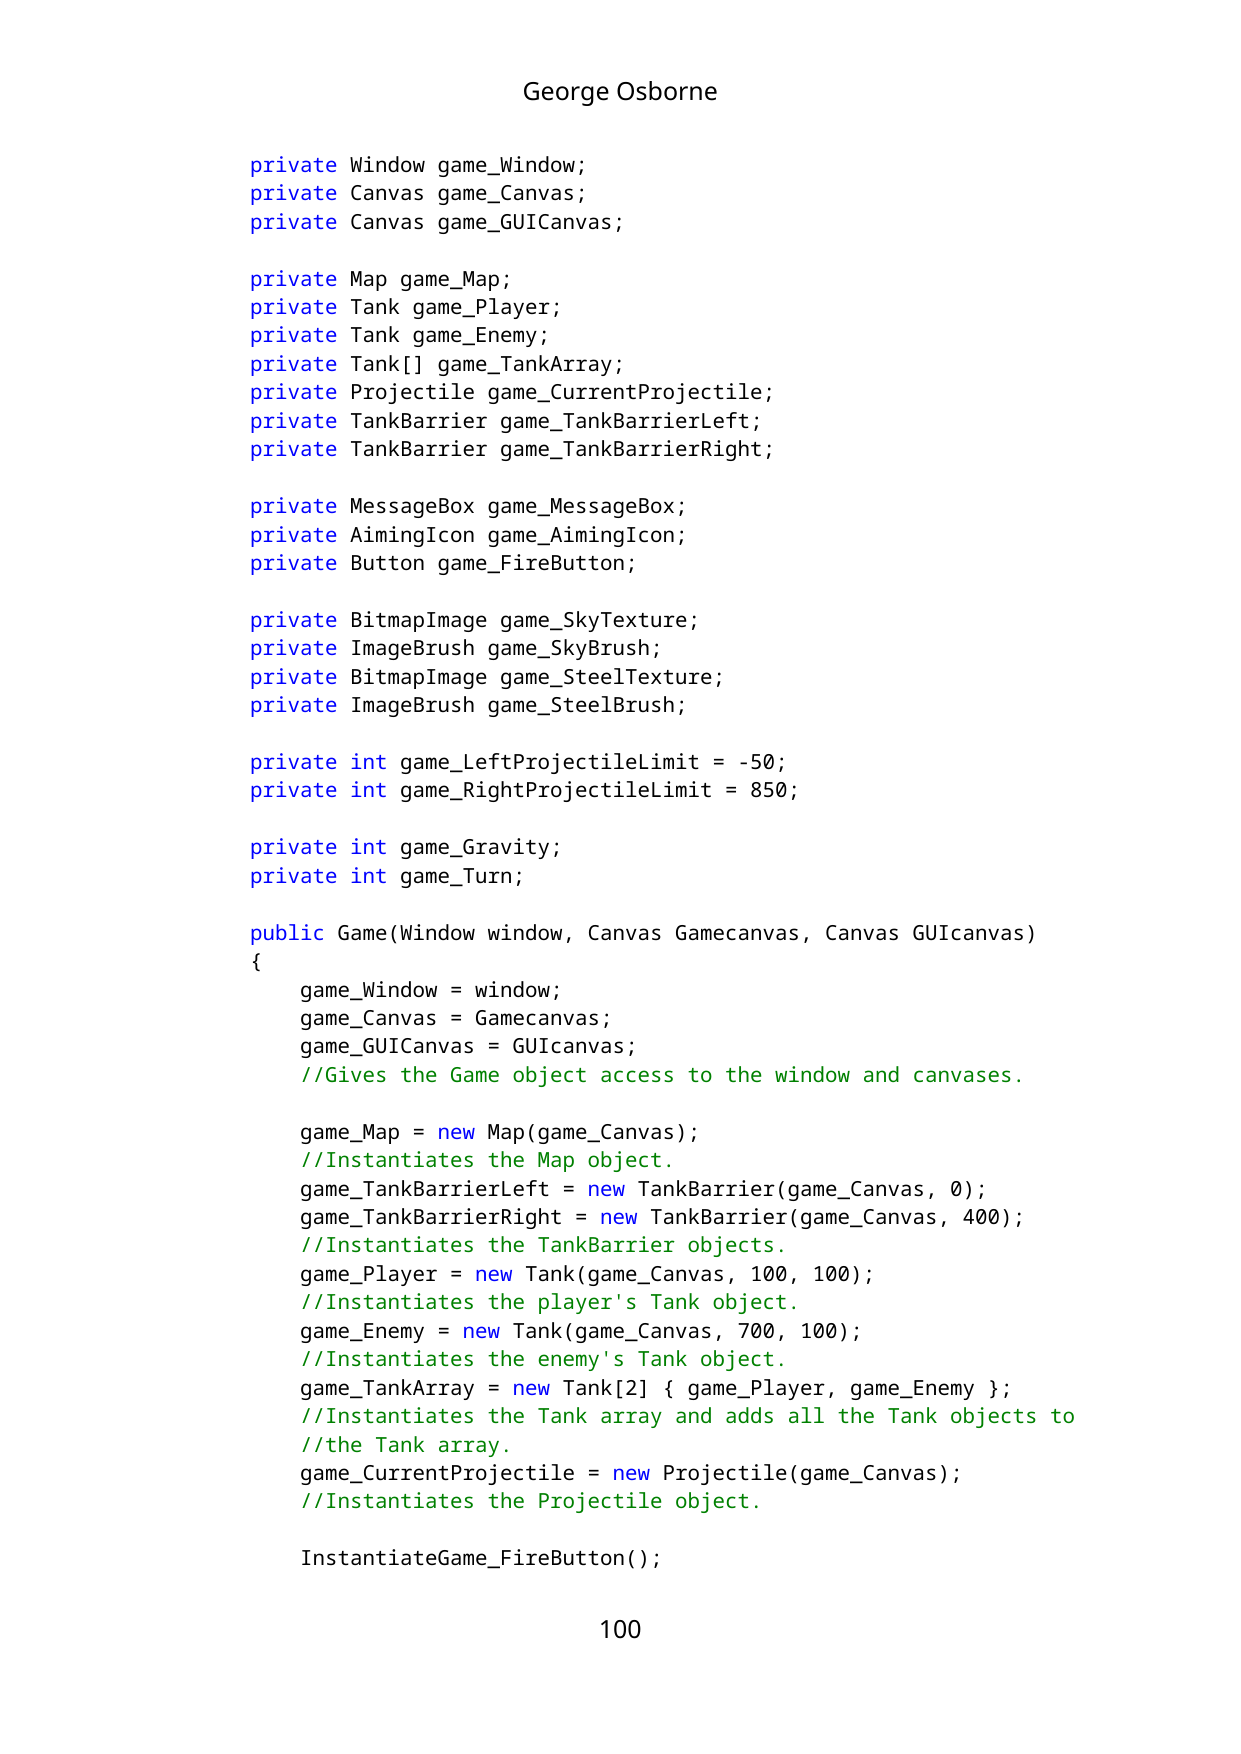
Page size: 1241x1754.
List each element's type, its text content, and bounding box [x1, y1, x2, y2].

text private int game_LeftProjectileLimit = -50; [150, 747, 1090, 776]
text private Canvas game_GUICanvas; [150, 207, 1090, 235]
text private AimingIcon game_AimingIcon; [150, 520, 1090, 548]
text private Tank[] game_TankArray; [150, 349, 1090, 377]
text game_GUICanvas = GUIcanvas; [150, 1032, 1090, 1060]
text InstantiateGame_FireButton(); [150, 1543, 1090, 1572]
text private Tank game_Enemy; [150, 321, 1090, 349]
text //Gives the Game object access to the window and canvases. [150, 1060, 1090, 1088]
text private MessageBox game_MessageBox; [150, 491, 1090, 520]
text //Instantiates the Map object. [150, 1145, 1090, 1174]
text game_Player = new Tank(game_Canvas, 100, 100); [150, 1259, 1090, 1287]
text //Instantiates the TankBarrier objects. [150, 1231, 1090, 1259]
text private Map game_Map; [150, 264, 1090, 292]
text private Tank game_Player; [150, 292, 1090, 321]
text private Projectile game_CurrentProjectile; [150, 377, 1090, 406]
text game_Window = window; [150, 975, 1090, 1003]
text private int game_RightProjectileLimit = 850; [150, 776, 1090, 804]
text private int game_Gravity; [150, 832, 1090, 861]
text private int game_Turn; [150, 861, 1090, 889]
text //Instantiates the player's Tank object. [150, 1287, 1090, 1316]
text public Game(Window window, Canvas Gamecanvas, Canvas GUIcanvas) [150, 918, 1090, 946]
text game_CurrentProjectile = new Projectile(game_Canvas); [150, 1458, 1090, 1487]
text game_TankArray = new Tank[2] { game_Player, game_Enemy }; [150, 1373, 1090, 1401]
text private Canvas game_Canvas; [150, 178, 1090, 207]
text game_Enemy = new Tank(game_Canvas, 700, 100); [150, 1316, 1090, 1344]
text //Instantiates the Tank array and adds all the Tank objects to [150, 1401, 1090, 1430]
text game_TankBarrierRight = new TankBarrier(game_Canvas, 400); [150, 1202, 1090, 1231]
text game_Map = new Map(game_Canvas); [150, 1117, 1090, 1145]
text game_TankBarrierLeft = new TankBarrier(game_Canvas, 0); [150, 1174, 1090, 1202]
text { [150, 946, 1090, 975]
text private BitmapImage game_SteelTexture; [150, 662, 1090, 690]
text //Instantiates the enemy's Tank object. [150, 1344, 1090, 1373]
text private TankBarrier game_TankBarrierRight; [150, 434, 1090, 463]
text private Button game_FireButton; [150, 548, 1090, 577]
text //the Tank array. [150, 1430, 1090, 1458]
text private TankBarrier game_TankBarrierLeft; [150, 406, 1090, 434]
text game_Canvas = Gamecanvas; [150, 1003, 1090, 1032]
text private ImageBrush game_SkyBrush; [150, 633, 1090, 662]
text //Instantiates the Projectile object. [150, 1487, 1090, 1515]
text private Window game_Window; [150, 150, 1090, 178]
text private BitmapImage game_SkyTexture; [150, 605, 1090, 633]
text private ImageBrush game_SteelBrush; [150, 690, 1090, 719]
